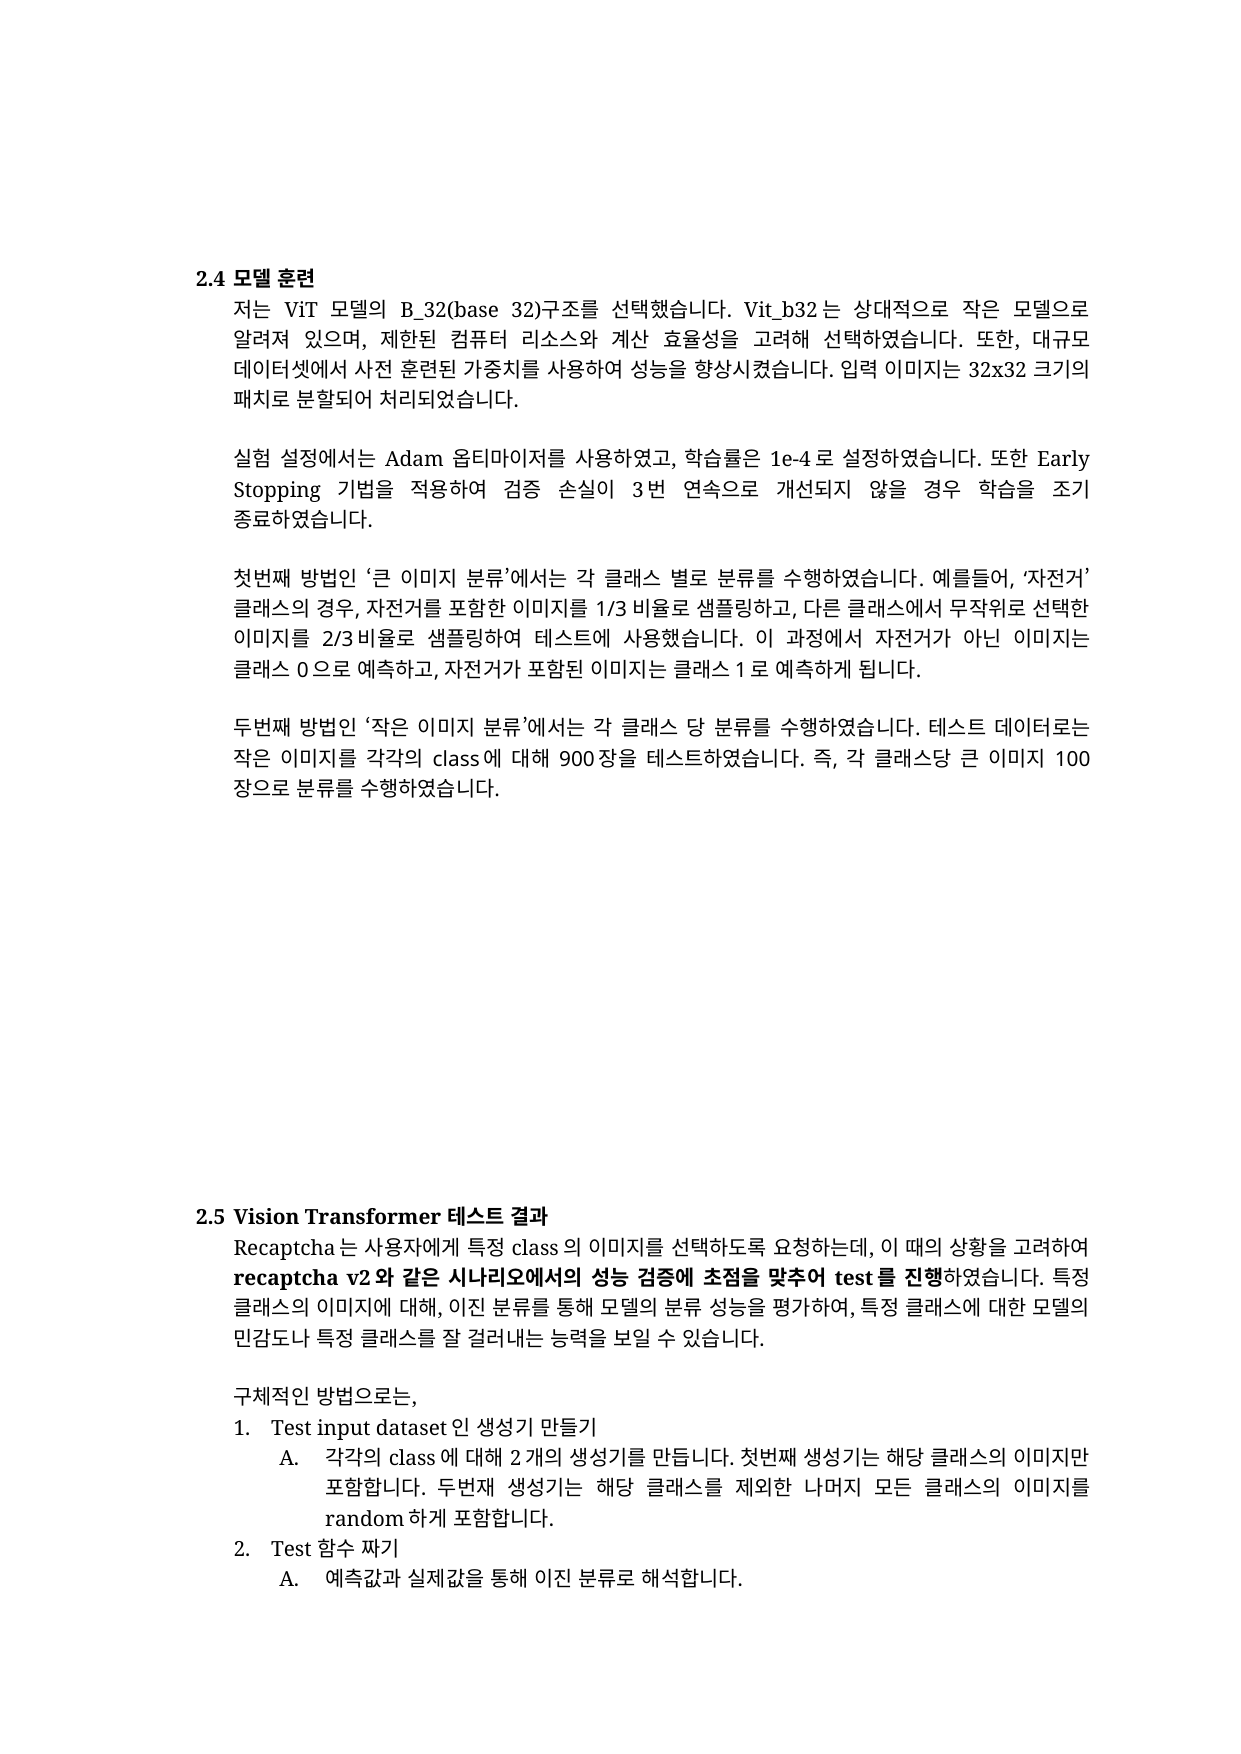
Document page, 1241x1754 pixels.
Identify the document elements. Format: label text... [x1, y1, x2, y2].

list Recaptcha는 사용자에게 특정 class의 이미지를 선택하도록 요청하는데, 이 때의 상황을 고려하여 recaptcha v2와 같은 시나리오에서의 성능 검증에 초점을 맞추어 test를 진행하였습니다. 특정 클래스의 이미지에 대해, 이진 분류를 통해 모델의 분류 성능을 평가하여, 특정 클래스에 대한 모델의 민감도나 특정 클래스를 잘 걸러내는 능력을 보일 수 있습니다. [233, 1231, 1090, 1352]
list 구체적인 방법으로는, [233, 1381, 1090, 1411]
text 첫번째 방법인 ‘큰 이미지 분류’에서는 각 클래스 별로 분류를 수행하였습니다. 예를들어, ‘자전거’클래스의 경우, 자전거를 포함한 이미지를 1/3 비율로 샘플링하고, 다른 클래스에서 무작위로 선택한 이미지를 2/3비율로 샘플링하여 테스트에 사용했습니다. 이 과정에서 자전거가 아닌 이미지는 클래스 0으로 예측하고, 자전거가 포함된 이미지는 클래스1로 예측하게 됩니다. [233, 562, 1090, 683]
list Test input dataset인 생성기 만들기 [233, 1411, 1090, 1441]
list 저는 ViT 모델의 B_32(base 32)구조를 선택했습니다. Vit_b32는 상대적으로 작은 모델으로 알려져 있으며, 제한된 컴퓨터 리소스와 계산 효율성을 고려해 선택하였습니다. 또한, 대규모 데이터셋에서 사전 훈련된 가중치를 사용하여 성능을 향상시켰습니다. 입력 이미지는 32x32 크기의 패치로 분할되어 처리되었습니다. [233, 293, 1090, 414]
list 모델 훈련 [196, 262, 1090, 293]
list 예측값과 실제값을 통해 이진 분류로 해석합니다. [279, 1562, 1090, 1593]
list Vision Transformer 테스트 결과 [196, 1201, 1090, 1231]
list Test 함수 짜기 [233, 1532, 1090, 1562]
text 두번째 방법인 ‘작은 이미지 분류’에서는 각 클래스 당 분류를 수행하였습니다. 테스트 데이터로는 작은 이미지를 각각의 class에 대해 900장을 테스트하였습니다. 즉, 각 클래스당 큰 이미지 100장으로 분류를 수행하였습니다. [233, 712, 1090, 802]
list 실험 설정에서는 Adam 옵티마이저를 사용하였고, 학습률은 1e-4로 설정하였습니다. 또한 Early Stopping 기법을 적용하여 검증 손실이 3번 연속으로 개선되지 않을 경우 학습을 조기 종료하였습니다. [233, 442, 1090, 533]
list 각각의 class에 대해 2개의 생성기를 만듭니다. 첫번째 생성기는 해당 클래스의 이미지만 포함합니다. 두번재 생성기는 해당 클래스를 제외한 나머지 모든 클래스의 이미지를 random하게 포함합니다. [279, 1441, 1090, 1532]
